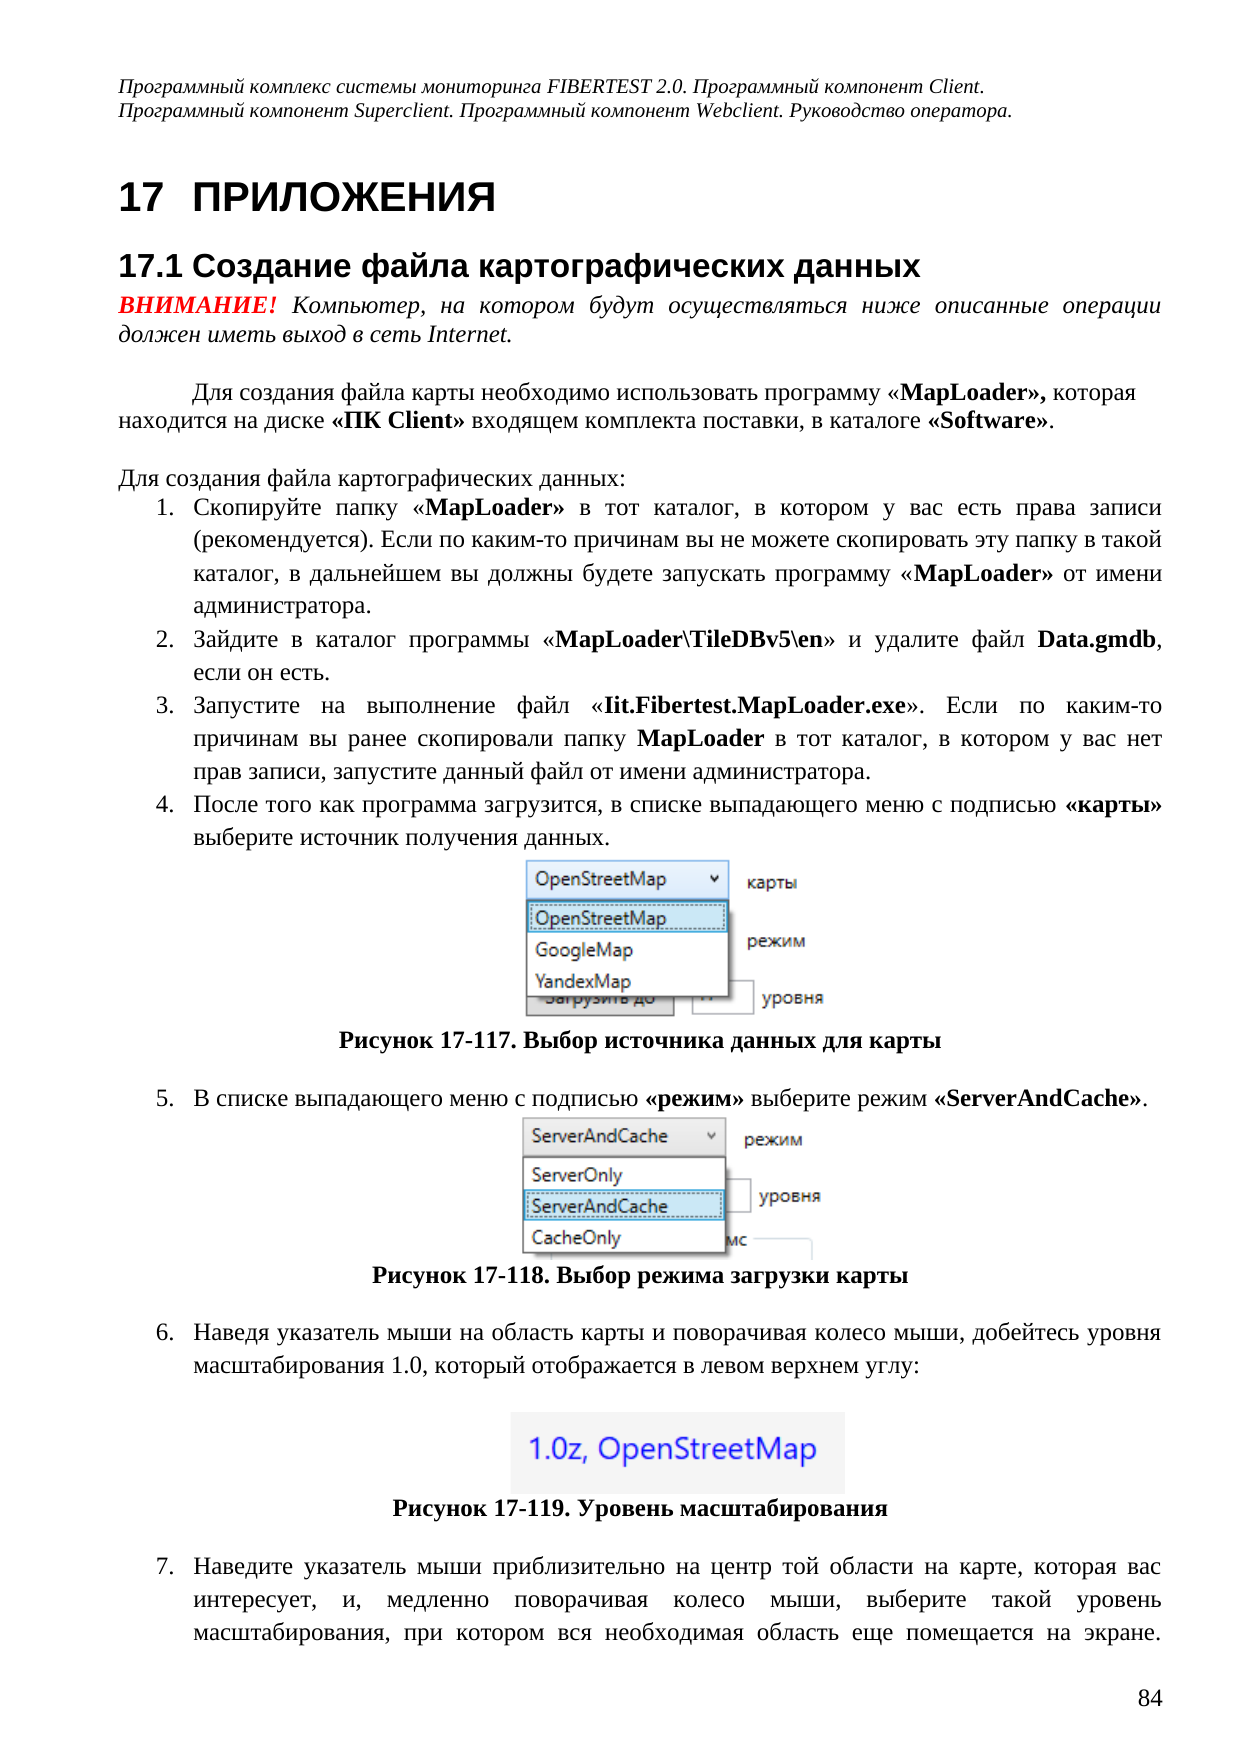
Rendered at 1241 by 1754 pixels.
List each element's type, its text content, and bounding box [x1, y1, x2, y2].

list Зайдите в каталог программы «MapLoader\TileDBv5\en» и удалите файл Data.gmdb, если он есть. [156, 624, 1162, 685]
picture [523, 854, 833, 1026]
subtitle Создание файла картографических данных [118, 246, 1162, 284]
text ВНИМАНИЕ! Компьютер, на котором будут осуществляться ниже описанные операции должен иметь выход в сеть Internet. [118, 290, 1162, 348]
list Наведя указатель мыши на область карты и поворачивая колесо мыши, добейтесь уровня масштабирования 1.0, который отображается в левом верхнем углу: [156, 1317, 1162, 1379]
picture [521, 1116, 834, 1260]
picture [510, 1412, 845, 1494]
list В списке выпадающего меню с подписью «режим» выберите режим «ServerAndCache». [156, 1083, 1162, 1112]
list После того как программа загрузится, в списке выпадающего меню с подписью «карты» выберите источник получения данных. [156, 789, 1162, 851]
list Запустите на выполнение файл «Iit.Fibertest.MapLoader.exe». Если по каким-то причинам вы ранее скопировали папку MapLoader в тот каталог, в котором у вас нет прав записи, запустите данный файл от имени администратора. [156, 690, 1162, 784]
text Для создания файла карты необходимо использовать программу «MapLoader», которая находится на диске «ПК Client» входящем комплекта поставки, в каталоге «Software». [118, 377, 1162, 434]
list Скопируйте папку «MapLoader» в тот каталог, в котором у вас есть права записи (рекомендуется). Если по каким-то причинам вы не можете скопировать эту папку в такой каталог, в дальнейшем вы должны будете запускать программу «MapLoader» от имени администратора. [156, 492, 1162, 619]
text Для создания файла картографических данных: [118, 463, 1162, 492]
subtitle Приложения [118, 173, 1162, 221]
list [156, 1551, 1162, 1646]
